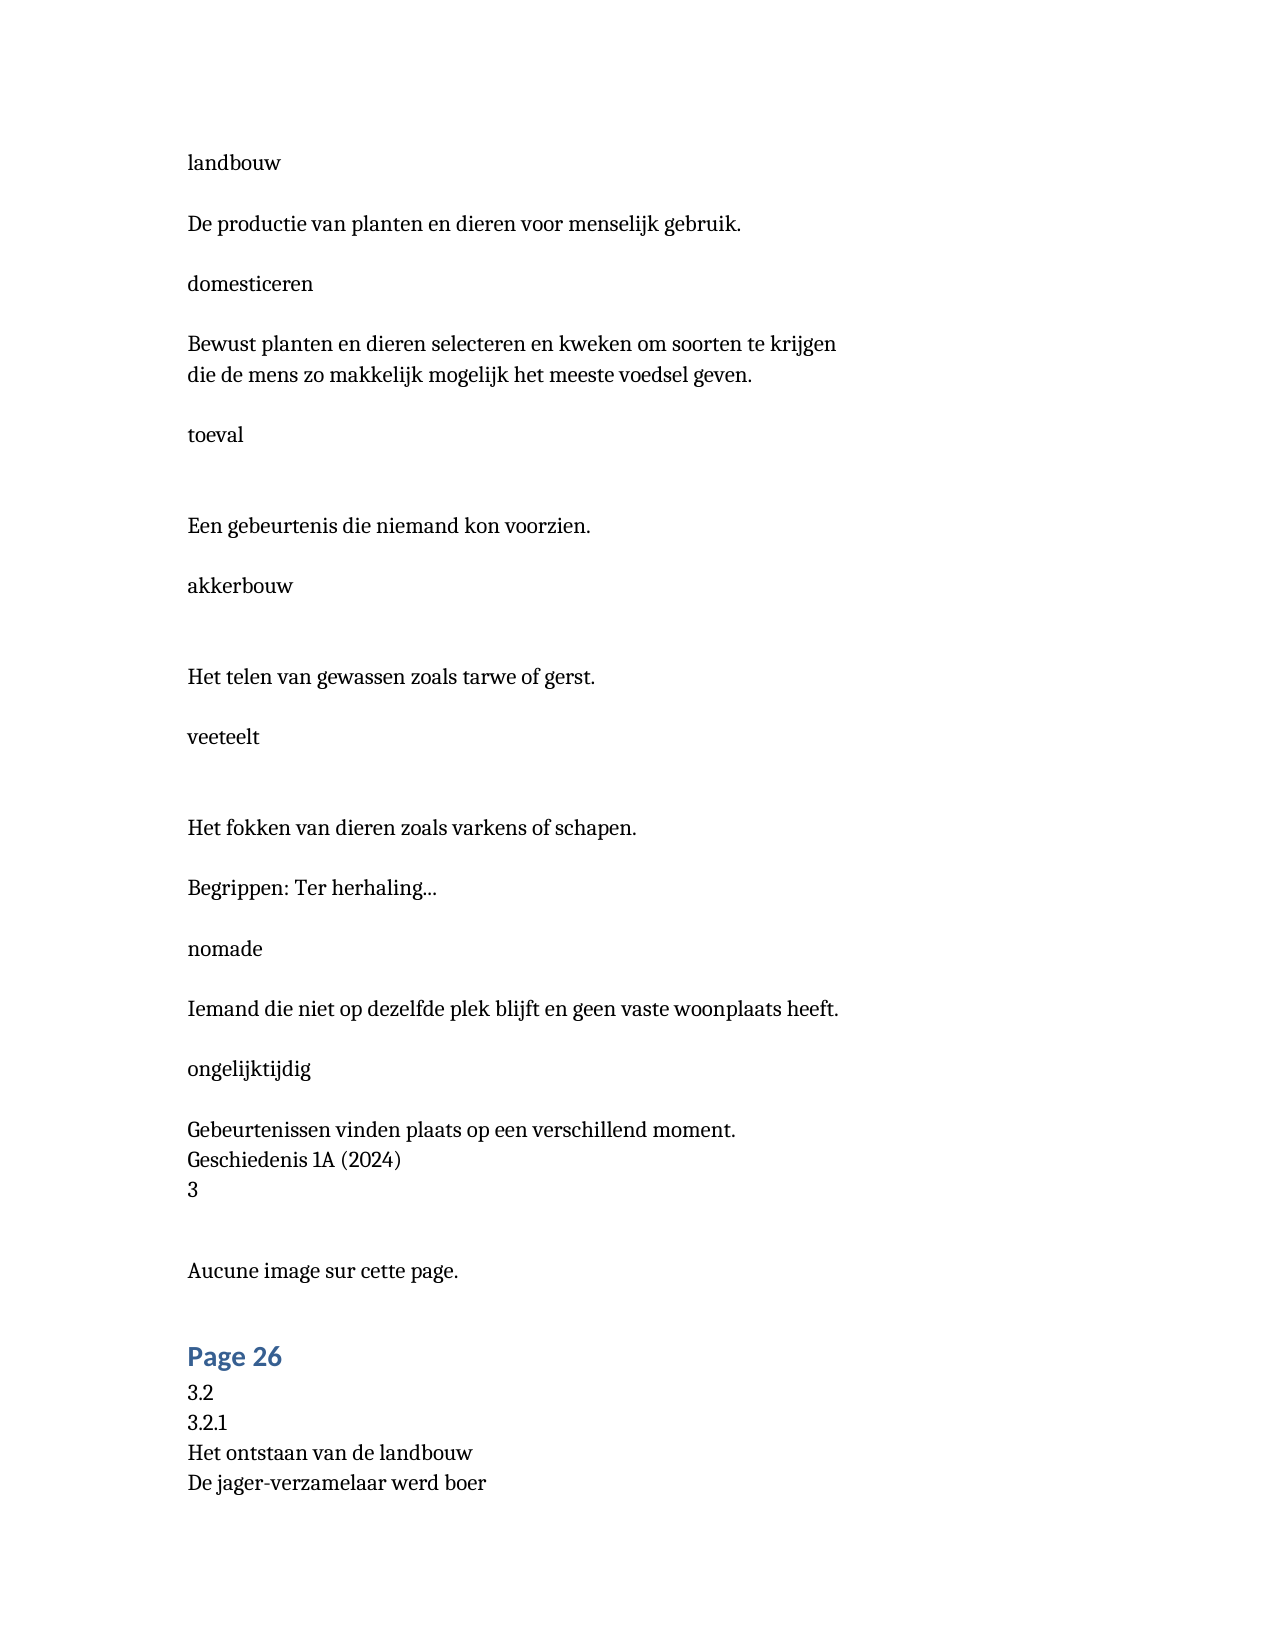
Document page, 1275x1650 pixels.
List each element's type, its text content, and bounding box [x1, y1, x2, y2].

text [187, 150, 1087, 1234]
subtitle Page 26 [187, 1338, 1087, 1374]
text Aucune image sur cette page. [187, 1258, 1087, 1285]
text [187, 1379, 1087, 1496]
